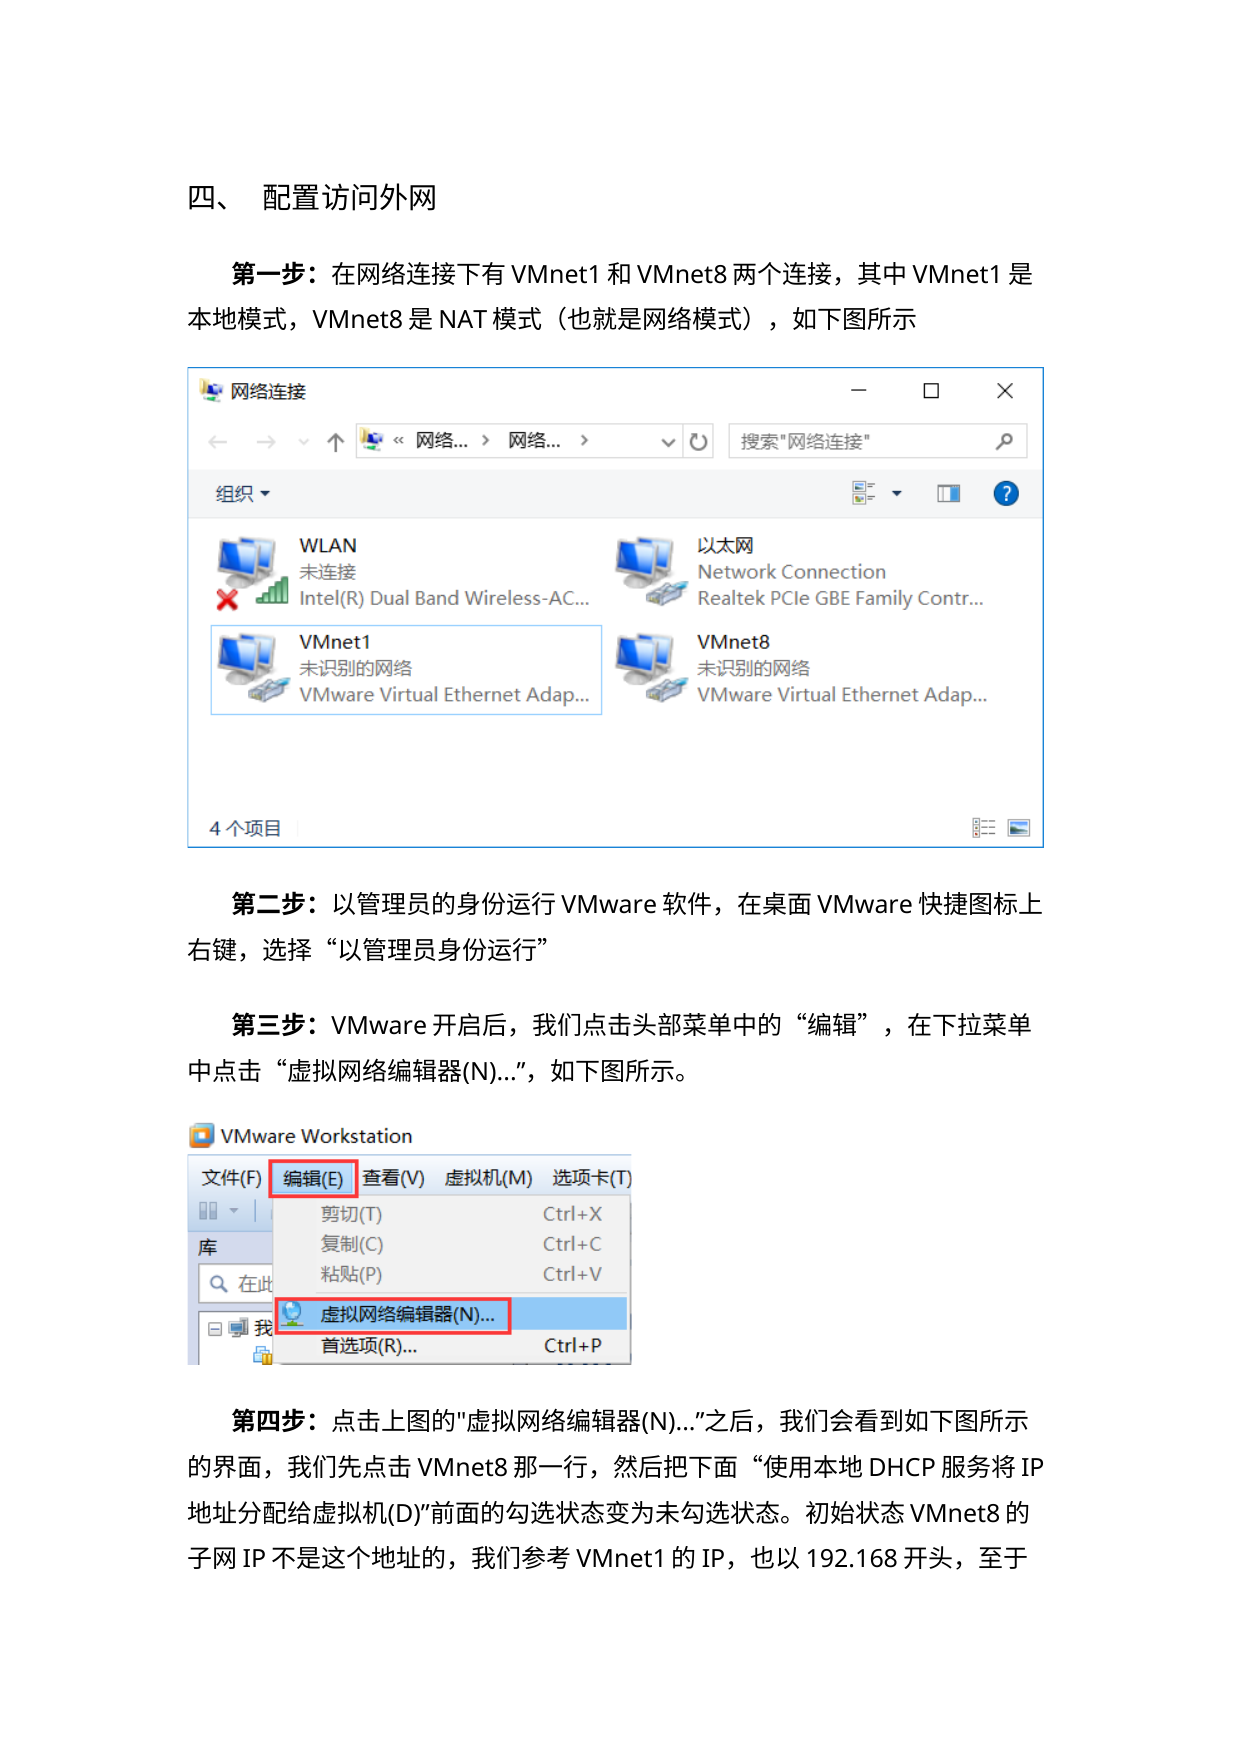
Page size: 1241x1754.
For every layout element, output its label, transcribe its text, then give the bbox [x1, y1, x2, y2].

text 第二步：以管理员的身份运行VMware软件，在桌面VMware快捷图标上右键，选择“以管理员身份运行” [187, 877, 1053, 968]
text 第一步：在网络连接下有VMnet1和VMnet8两个连接，其中VMnet1是本地模式，VMnet8是NAT模式（也就是网络模式），如下图所示 [187, 246, 1053, 338]
subtitle 配置访问外网 [187, 175, 1053, 217]
text 第三步：VMware开启后，我们点击头部菜单中的“编辑”，在下拉菜单中点击“虚拟网络编辑器(N)...”，如下图所示。 [187, 997, 1053, 1089]
picture [187, 1118, 632, 1365]
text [187, 1394, 1053, 1577]
picture [187, 367, 1044, 848]
